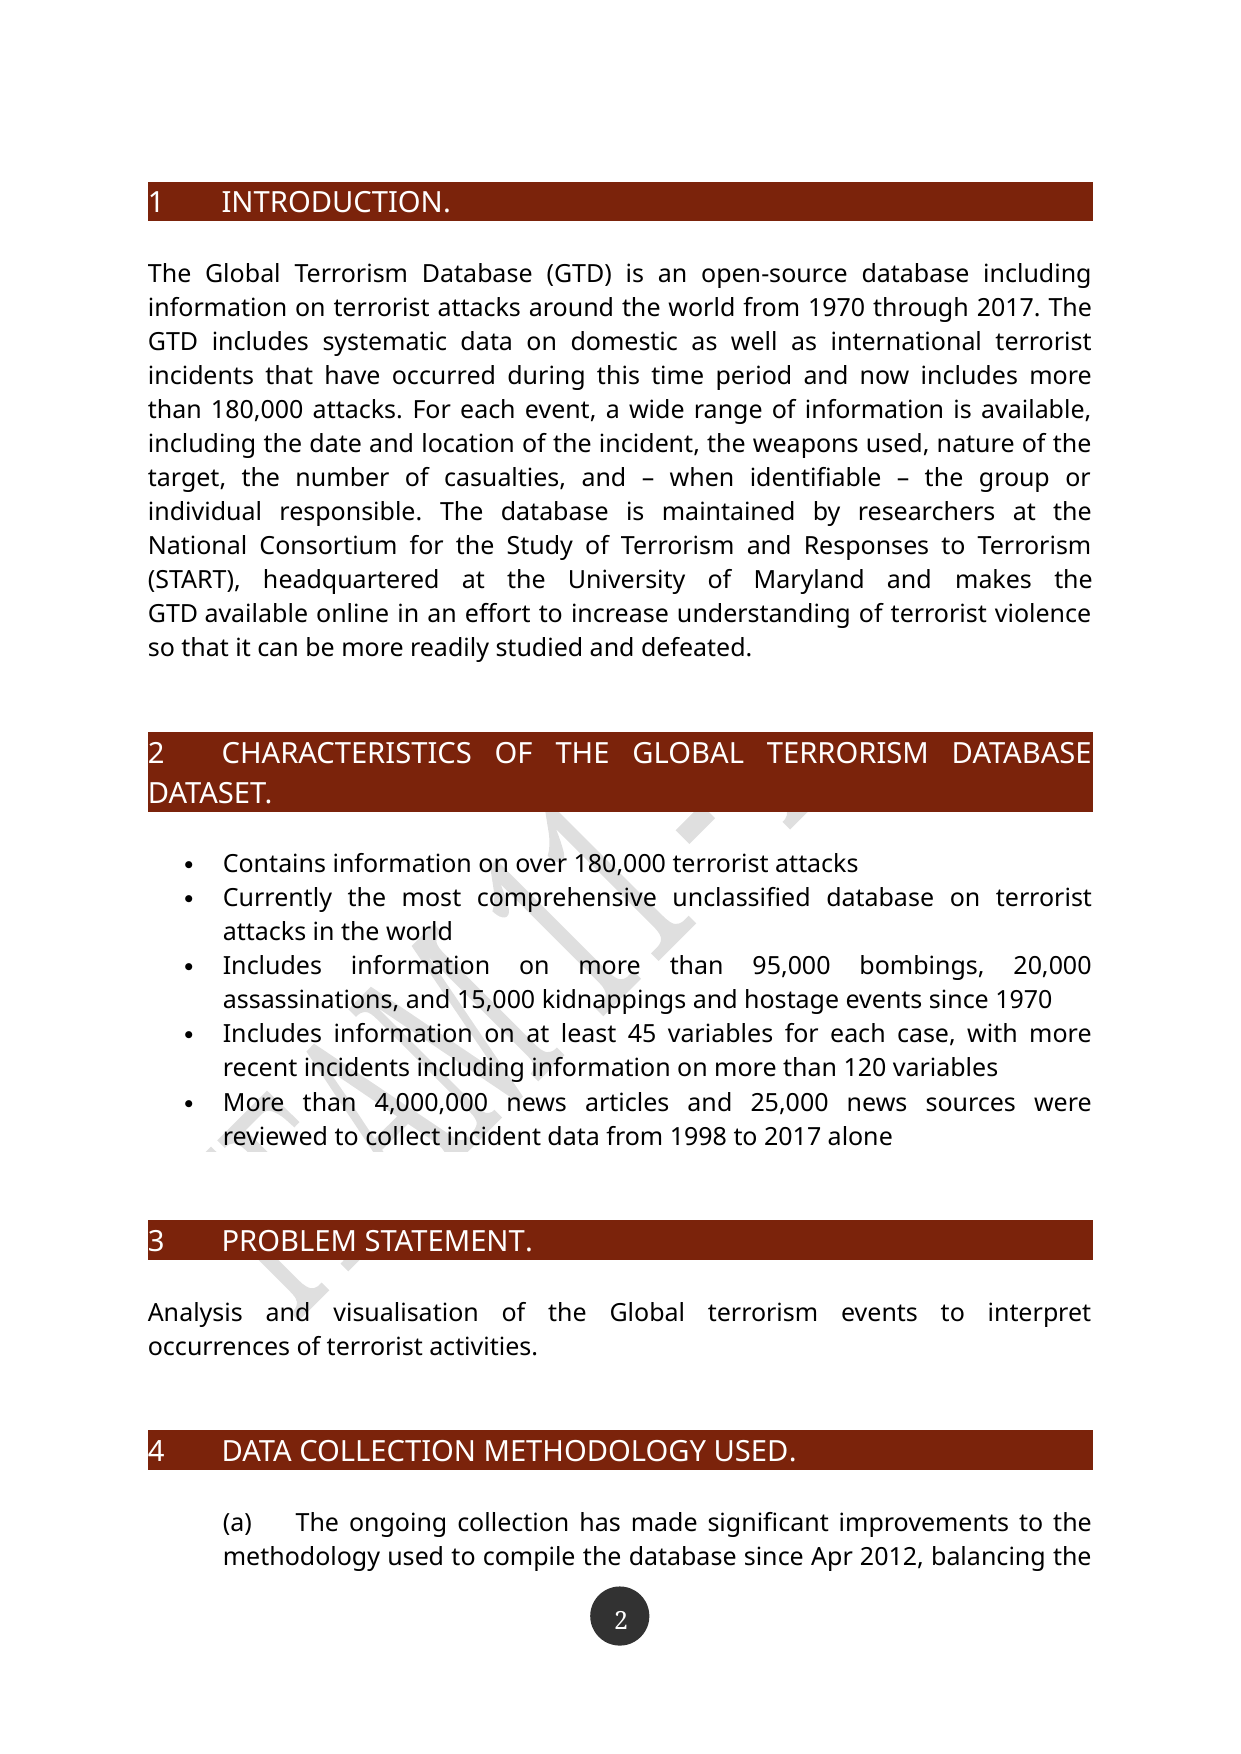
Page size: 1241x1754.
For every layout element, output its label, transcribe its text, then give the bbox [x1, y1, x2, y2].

list Includes information on more than 95,000 bombings, 20,000 assassinations, and 15,000 kidnappings and hostage events since 1970 [185, 948, 1093, 1016]
list Contains information on over 180,000 terrorist attacks [185, 846, 1093, 880]
subtitle 4 DATA COLLECTION METHODOLOGY USED. [148, 1430, 1093, 1470]
text The Global Terrorism Database (GTD) is an open-source database including information on terrorist attacks around the world from 1970 through 2017. The GTD includes systematic data on domestic as well as international terrorist incidents that have occurred during this time period and now includes more than 180,000 attacks. For each event, a wide range of information is available, including the date and location of the incident, the weapons used, nature of the target, the number of casualties, and – when identifiable – the group or individual responsible. The database is maintained by researchers at the National Consortium for the Study of Terrorism and Responses to Terrorism (START), headquartered at the University of Maryland and makes the GTD available online in an effort to increase understanding of terrorist violence so that it can be more readily studied and defeated. [148, 392, 1093, 528]
subtitle 1 iNTRODUCTION. [148, 182, 1093, 221]
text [223, 1504, 1093, 1572]
subtitle 3 PROBLEM STATEMENT. [148, 1220, 1093, 1260]
list Includes information on at least 45 variables for each case, with more recent incidents including information on more than 120 variables [185, 1016, 1093, 1084]
list More than 4,000,000 news articles and 25,000 news sources were reviewed to collect incident data from 1998 to 2017 alone [185, 1084, 1093, 1152]
list Currently the most comprehensive unclassified database on terrorist attacks in the world [185, 880, 1093, 948]
text Analysis and visualisation of the Global terrorism events to interpret occurrences of terrorist activities. [148, 1294, 1093, 1362]
subtitle 2 Characteristics of the Global Terrorism Database Dataset. [148, 732, 1093, 812]
text The Global Terrorism Database (GTD) is an open-source database including information on terrorist attacks around the world from 1970 through 2017. The GTD includes systematic data on domestic as well as international terrorist incidents that have occurred during this time period and now includes more than 180,000 attacks. For each event, a wide range of information is available, including the date and location of the incident, the weapons used, nature of the target, the number of casualties, and – when identifiable – the group or individual responsible. The database is maintained by researchers at the National Consortium for the Study of Terrorism and Responses to Terrorism (START), headquartered at the University of Maryland and makes the GTD available online in an effort to increase understanding of terrorist violence so that it can be more readily studied and defeated. [148, 562, 1093, 664]
